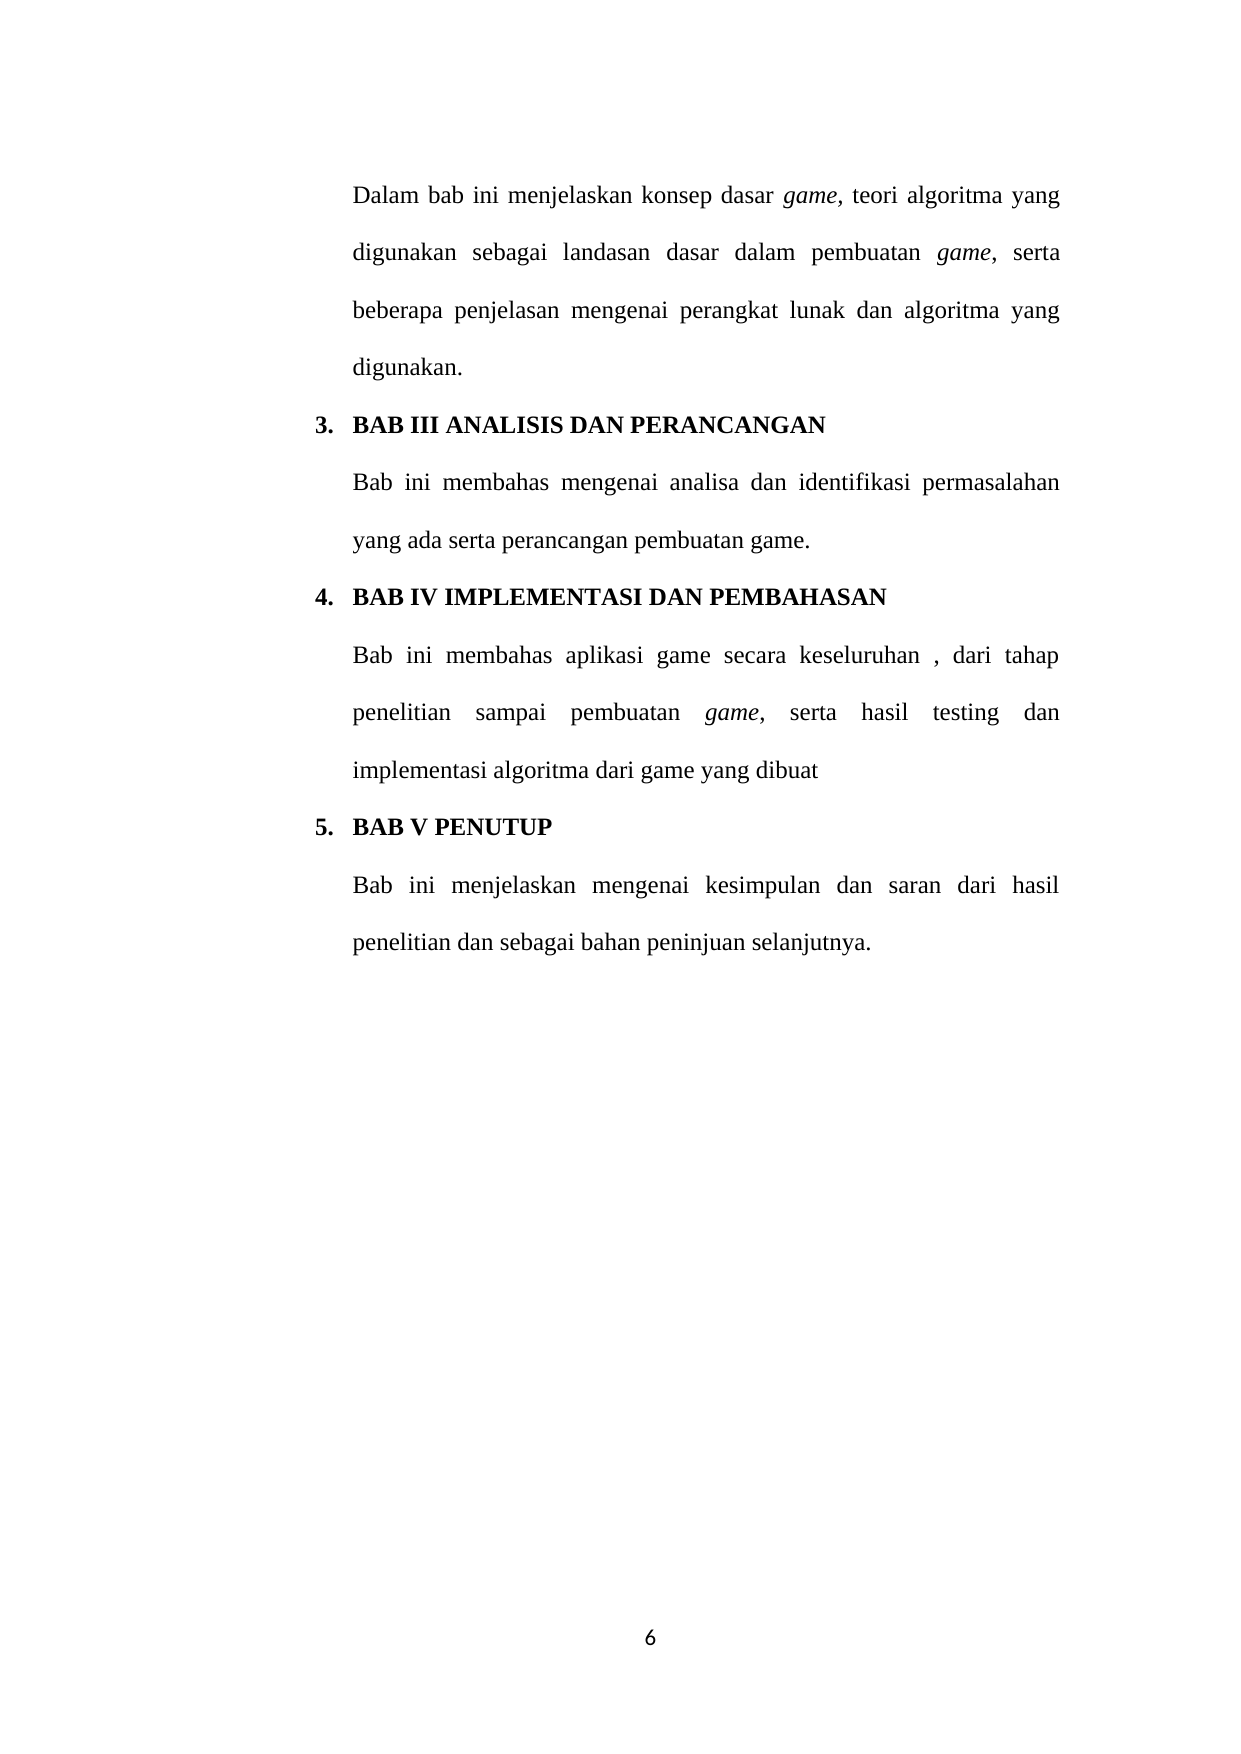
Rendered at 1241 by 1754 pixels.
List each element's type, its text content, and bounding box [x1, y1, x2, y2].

list BAB IV IMPLEMENTASI DAN PEMBAHASAN [315, 582, 1060, 611]
list Bab ini menjelaskan mengenai kesimpulan dan saran dari hasil penelitian dan sebagai bahan peninjuan selanjutnya. [352, 870, 1060, 956]
list BAB V PENUTUP [315, 812, 1060, 841]
list Bab ini membahas aplikasi game secara keseluruhan , dari tahap penelitian sampai pembuatan game, serta hasil testing dan implementasi algoritma dari game yang dibuat [352, 640, 1060, 784]
list Dalam bab ini menjelaskan konsep dasar game, teori algoritma yang digunakan sebagai landasan dasar dalam pembuatan game, serta beberapa penjelasan mengenai perangkat lunak dan algoritma yang digunakan. [352, 180, 1060, 381]
list Bab ini membahas mengenai analisa dan identifikasi permasalahan yang ada serta perancangan pembuatan game. [352, 467, 1060, 554]
list BAB III ANALISIS DAN PERANCANGAN [315, 410, 1060, 439]
